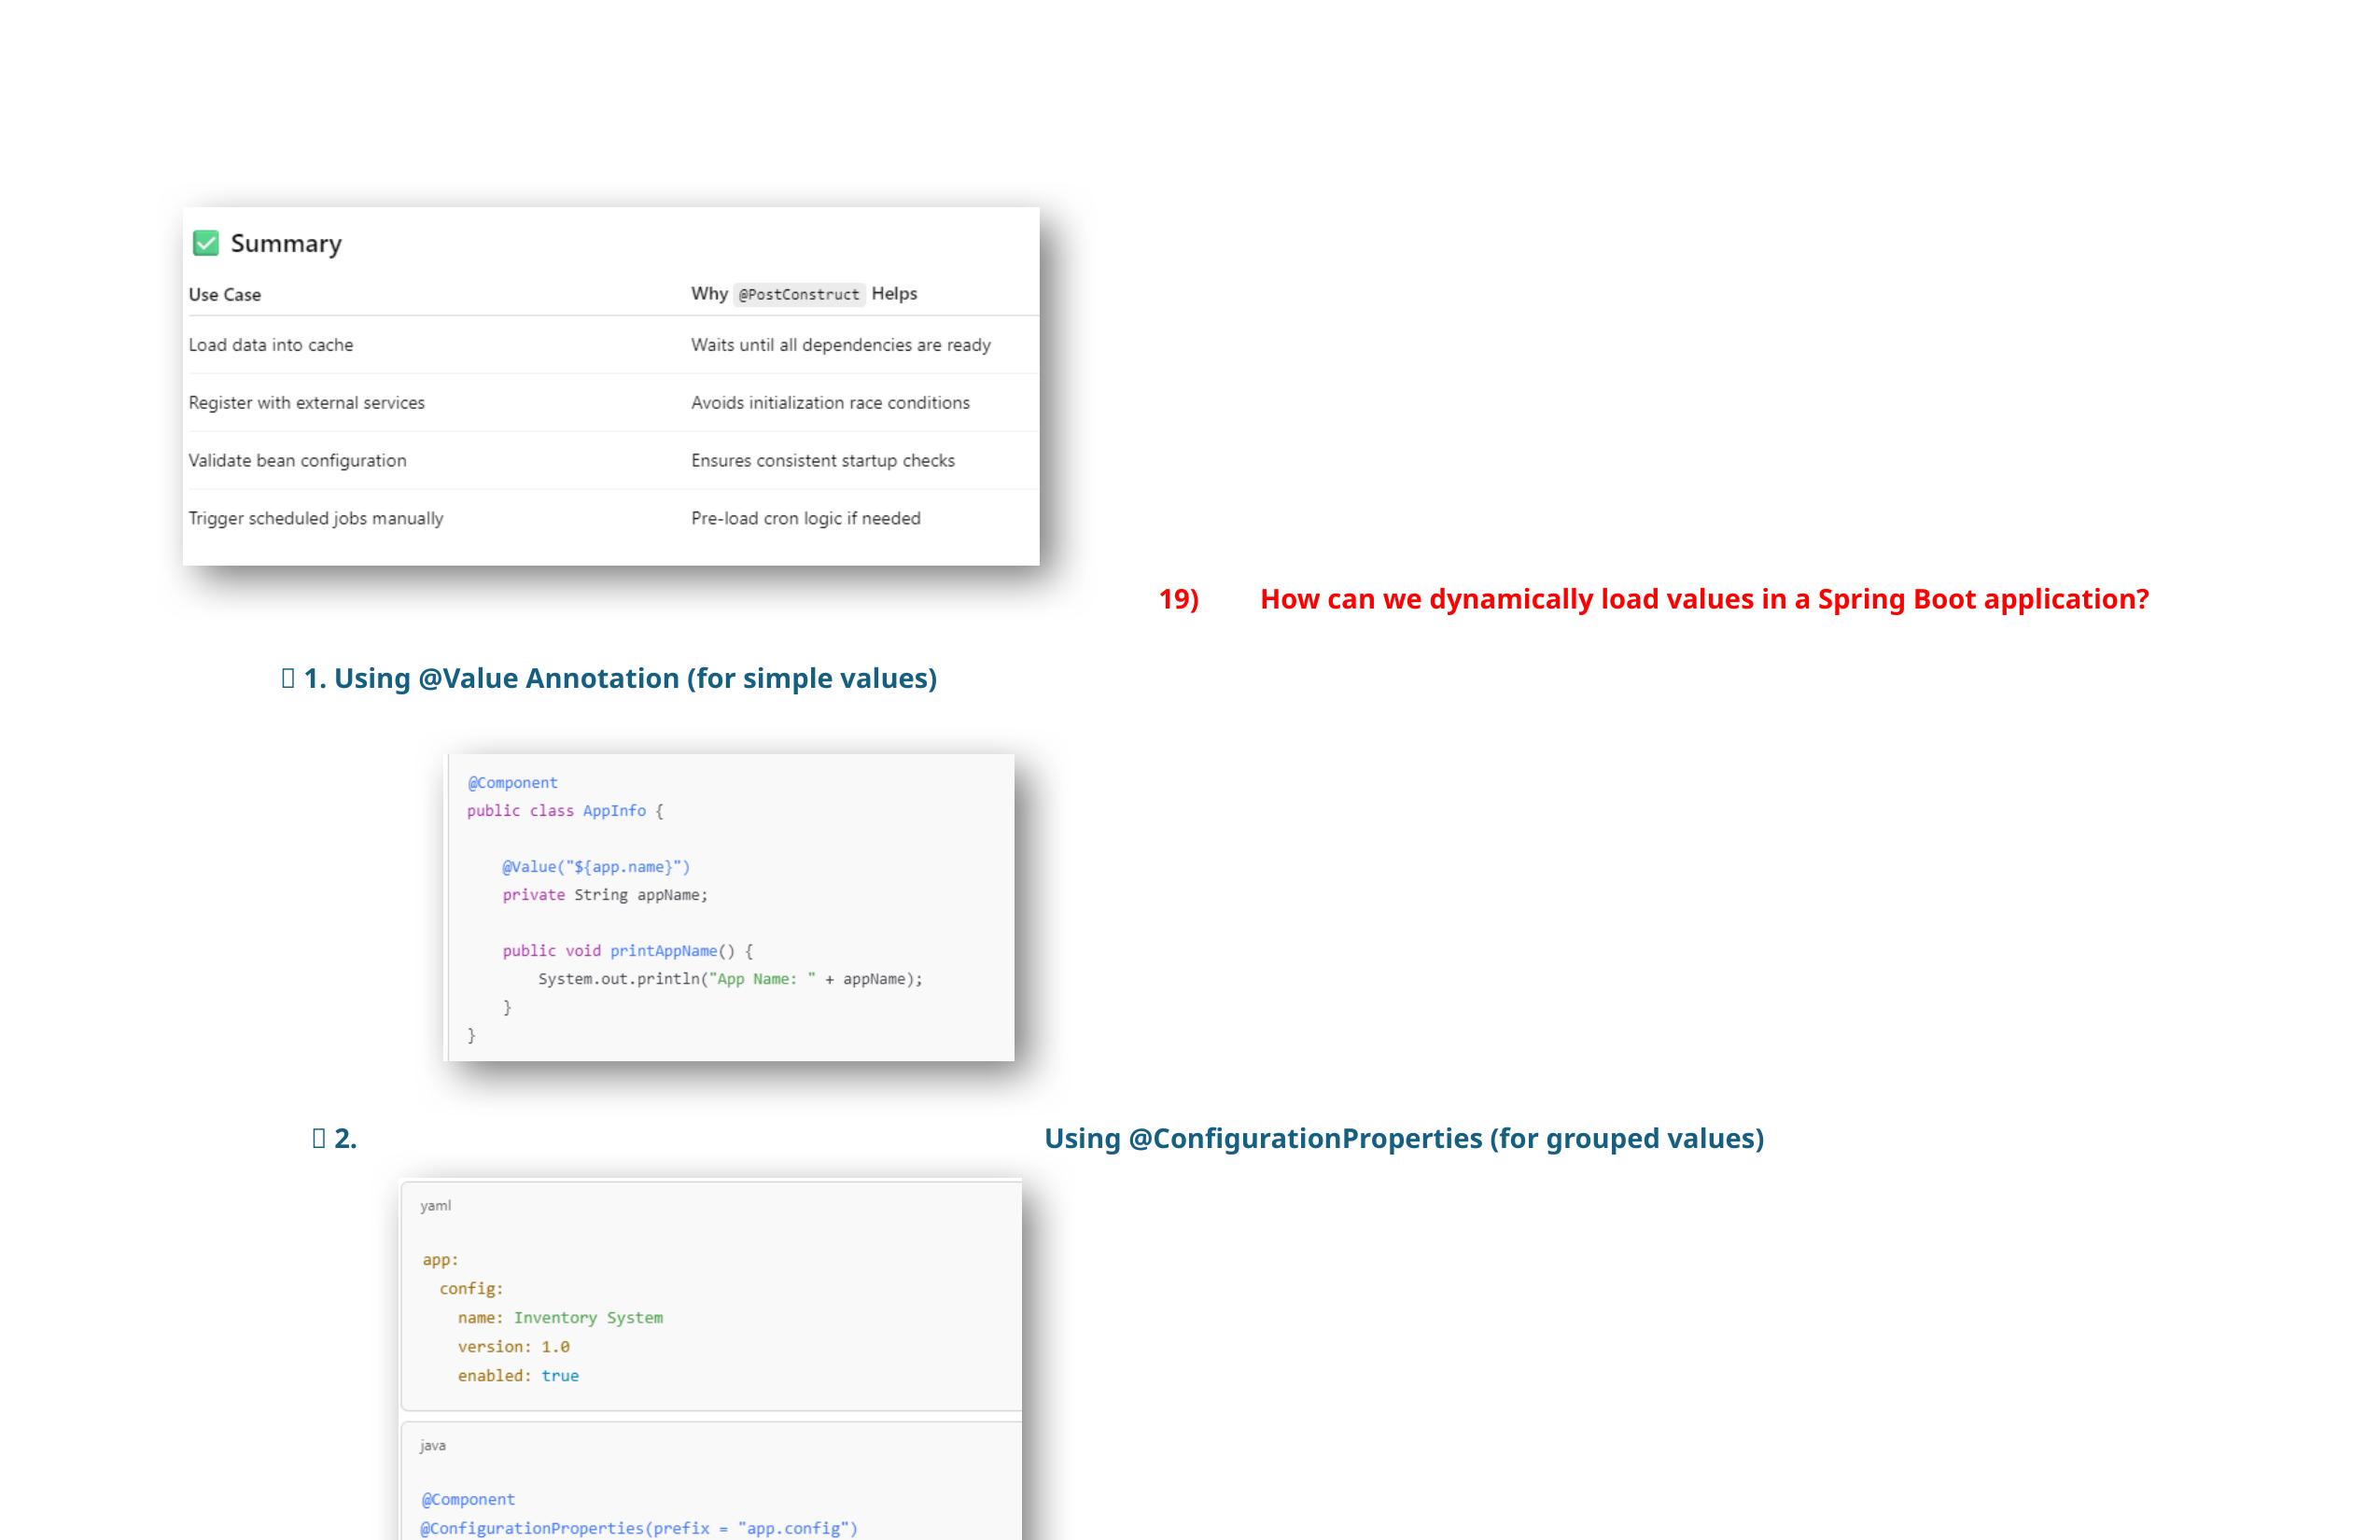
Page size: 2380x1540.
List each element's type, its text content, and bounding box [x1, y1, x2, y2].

picture [399, 1178, 1022, 1540]
list How can we dynamically load values in a Spring Boot application? [175, 580, 2240, 617]
picture [183, 207, 1040, 566]
list ✅ 1. Using @Value Annotation (for simple values) [210, 660, 2240, 696]
picture [443, 754, 1015, 1061]
list ✅ 2. Using @ConfigurationProperties (for grouped values) [297, 1119, 2240, 1156]
